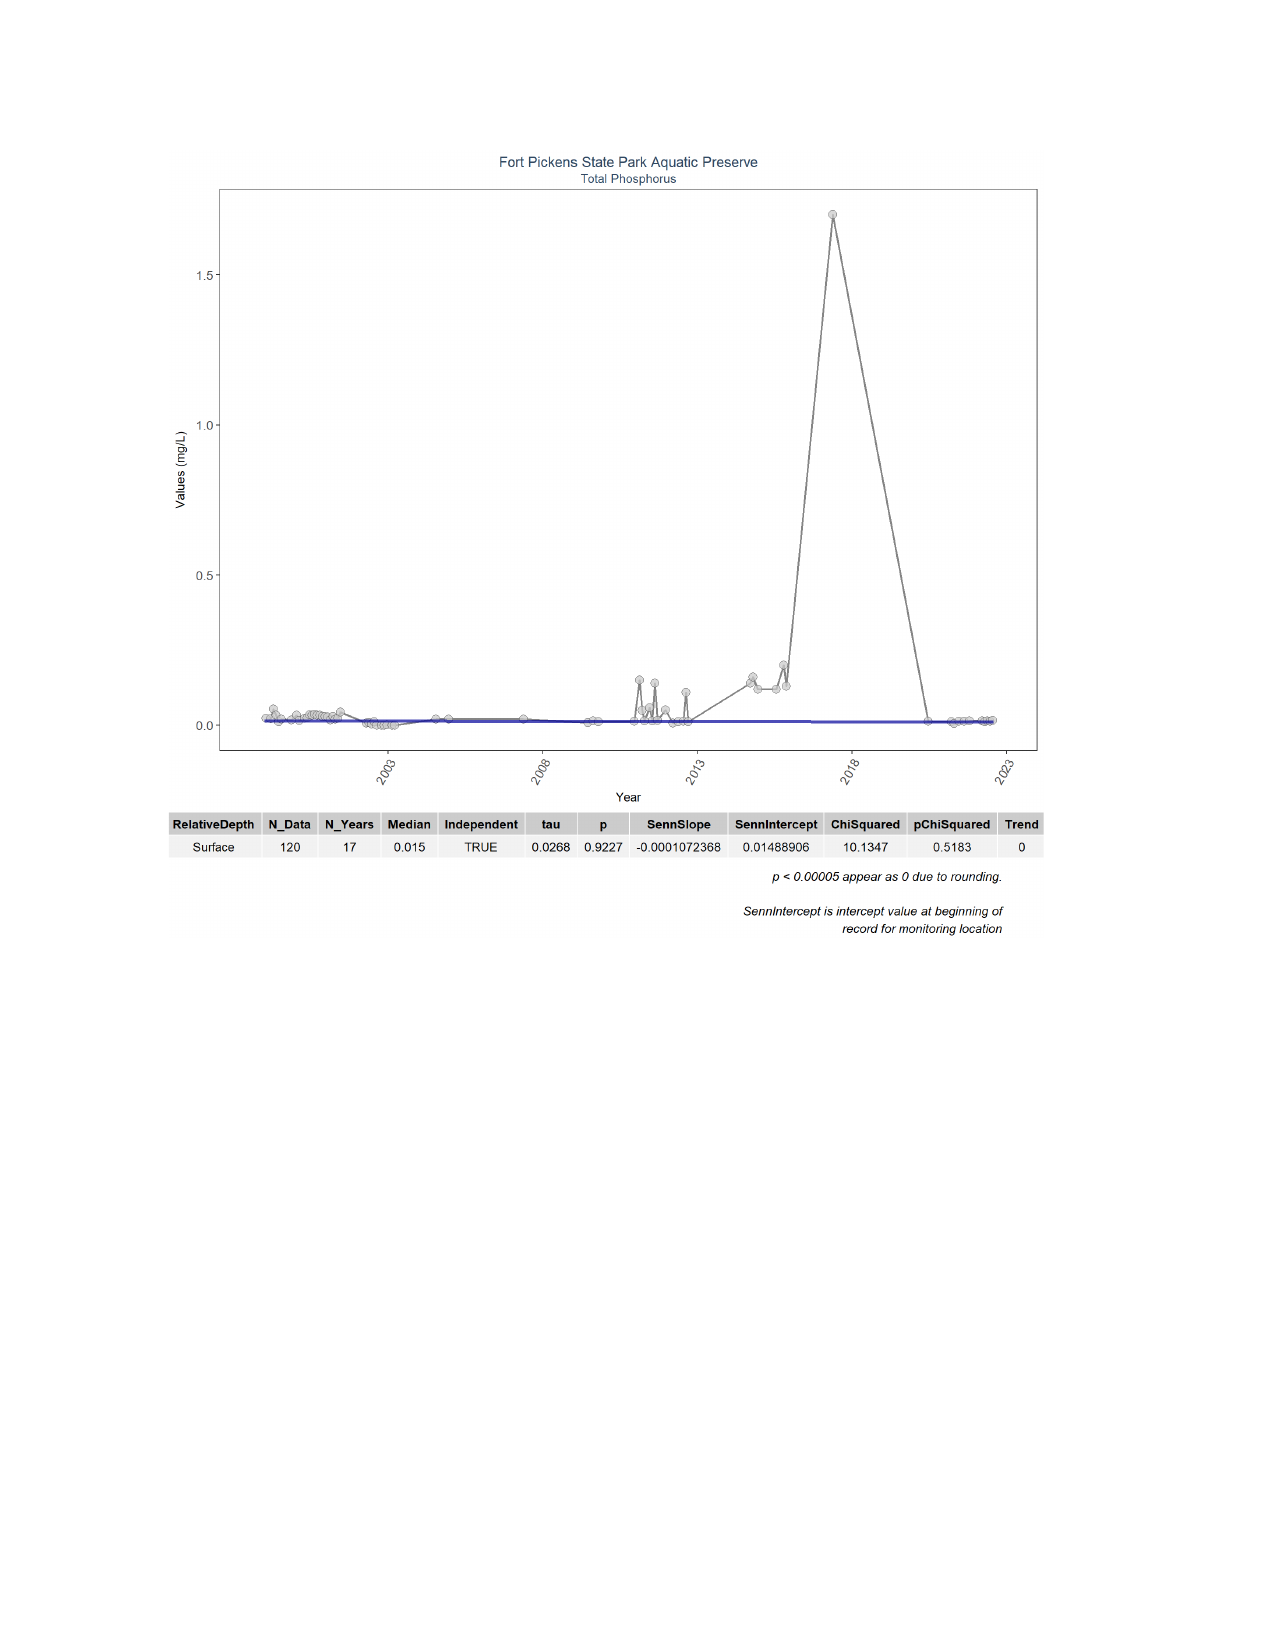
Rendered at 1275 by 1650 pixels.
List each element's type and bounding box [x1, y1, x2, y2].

picture [168, 150, 1044, 938]
